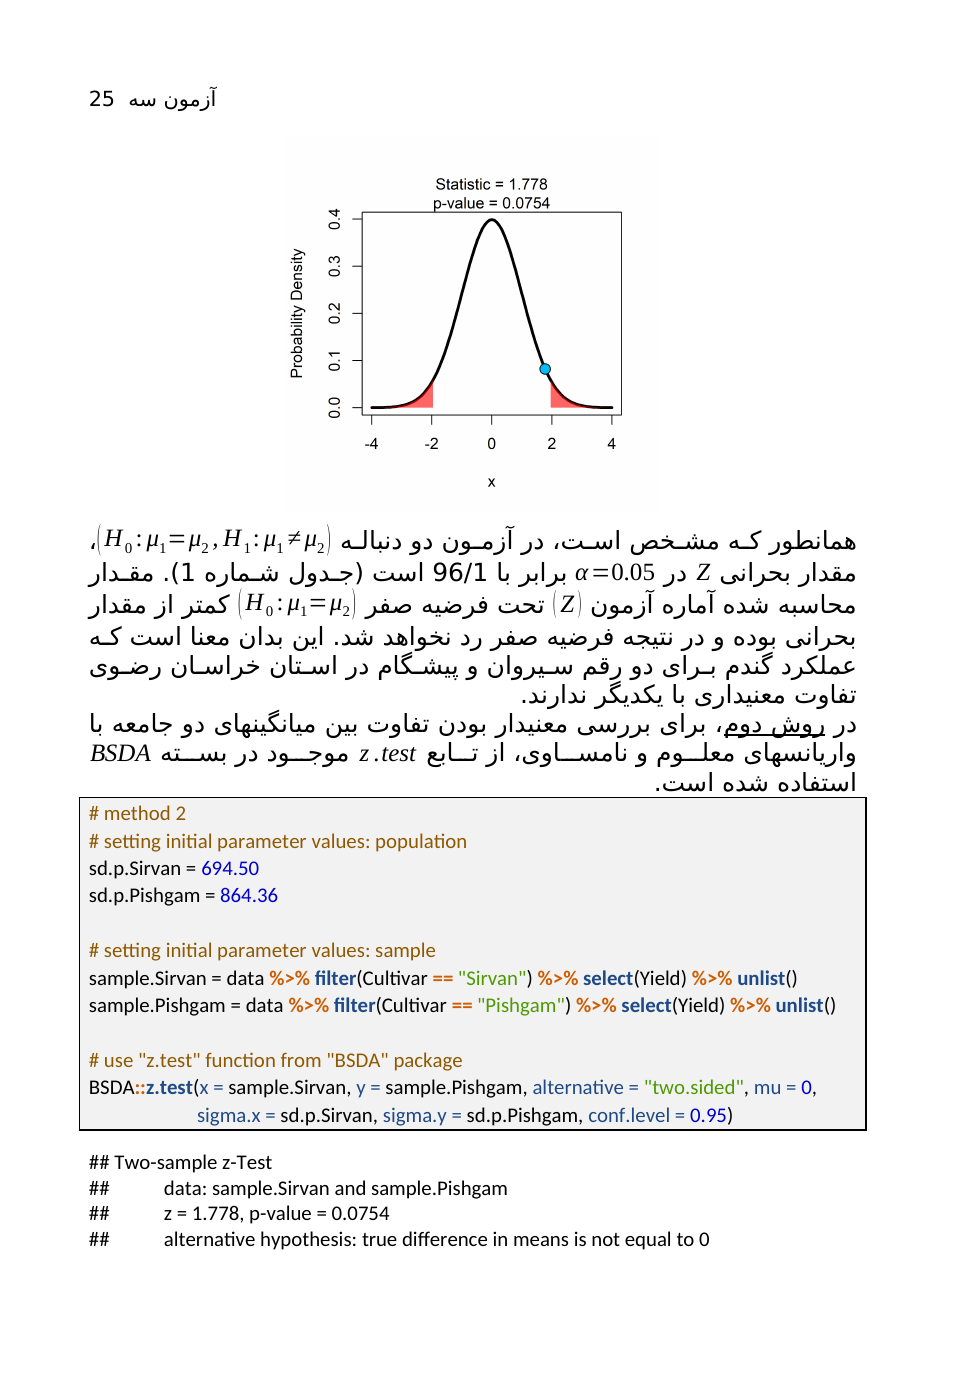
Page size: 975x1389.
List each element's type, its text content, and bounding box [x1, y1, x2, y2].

text # method 2 # setting initial parameter values: population sd.p.Sirvan = 694.50 sd.p.Pishgam = 864.36 # setting initial parameter values: sample sample.Sirvan = data %>% filter(Cultivar == "Sirvan") %>% select(Yield) %>% unlist() sample.Pishgam = data %>% filter(Cultivar == "Pishgam") %>% select(Yield) %>% unlist() # use "z.test" function from "BSDA" package BSDA::z.test(x = sample.Sirvan, y = sample.Pishgam, alternative = "two.sided", mu = 0, sigma.x = sd.p.Sirvan, sigma.y = sd.p.Pishgam, conf.level = 0.95) [80, 798, 865, 1129]
text همانطور که مشخص است، در آزمون دو دنباله ، مقدار بحرانی در برابر با 96/1 است (جدول شماره 1). مقدار محاسبه شده آماره آزمون تحت فرضیه صفر کمتر از مقدار بحرانی بوده و در نتیجه فرضیه صفر رد نخواهد شد. این بدان معنا است که عملکرد گندم برای دو رقم سیروان و پیشگام در استان خراسان رضوی تفاوت معنی‏داری با یکدیگر ندارند. [89, 523, 857, 709]
text در روش دوم، برای بررسی معنی‏دار بودن تفاوت بین میانگین‏های دو جامعه با واریانس‏های معلوم و نامساوی، از تابع موجود در بسته استفاده شده است. [89, 709, 857, 797]
picture [285, 135, 661, 511]
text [89, 1149, 857, 1251]
